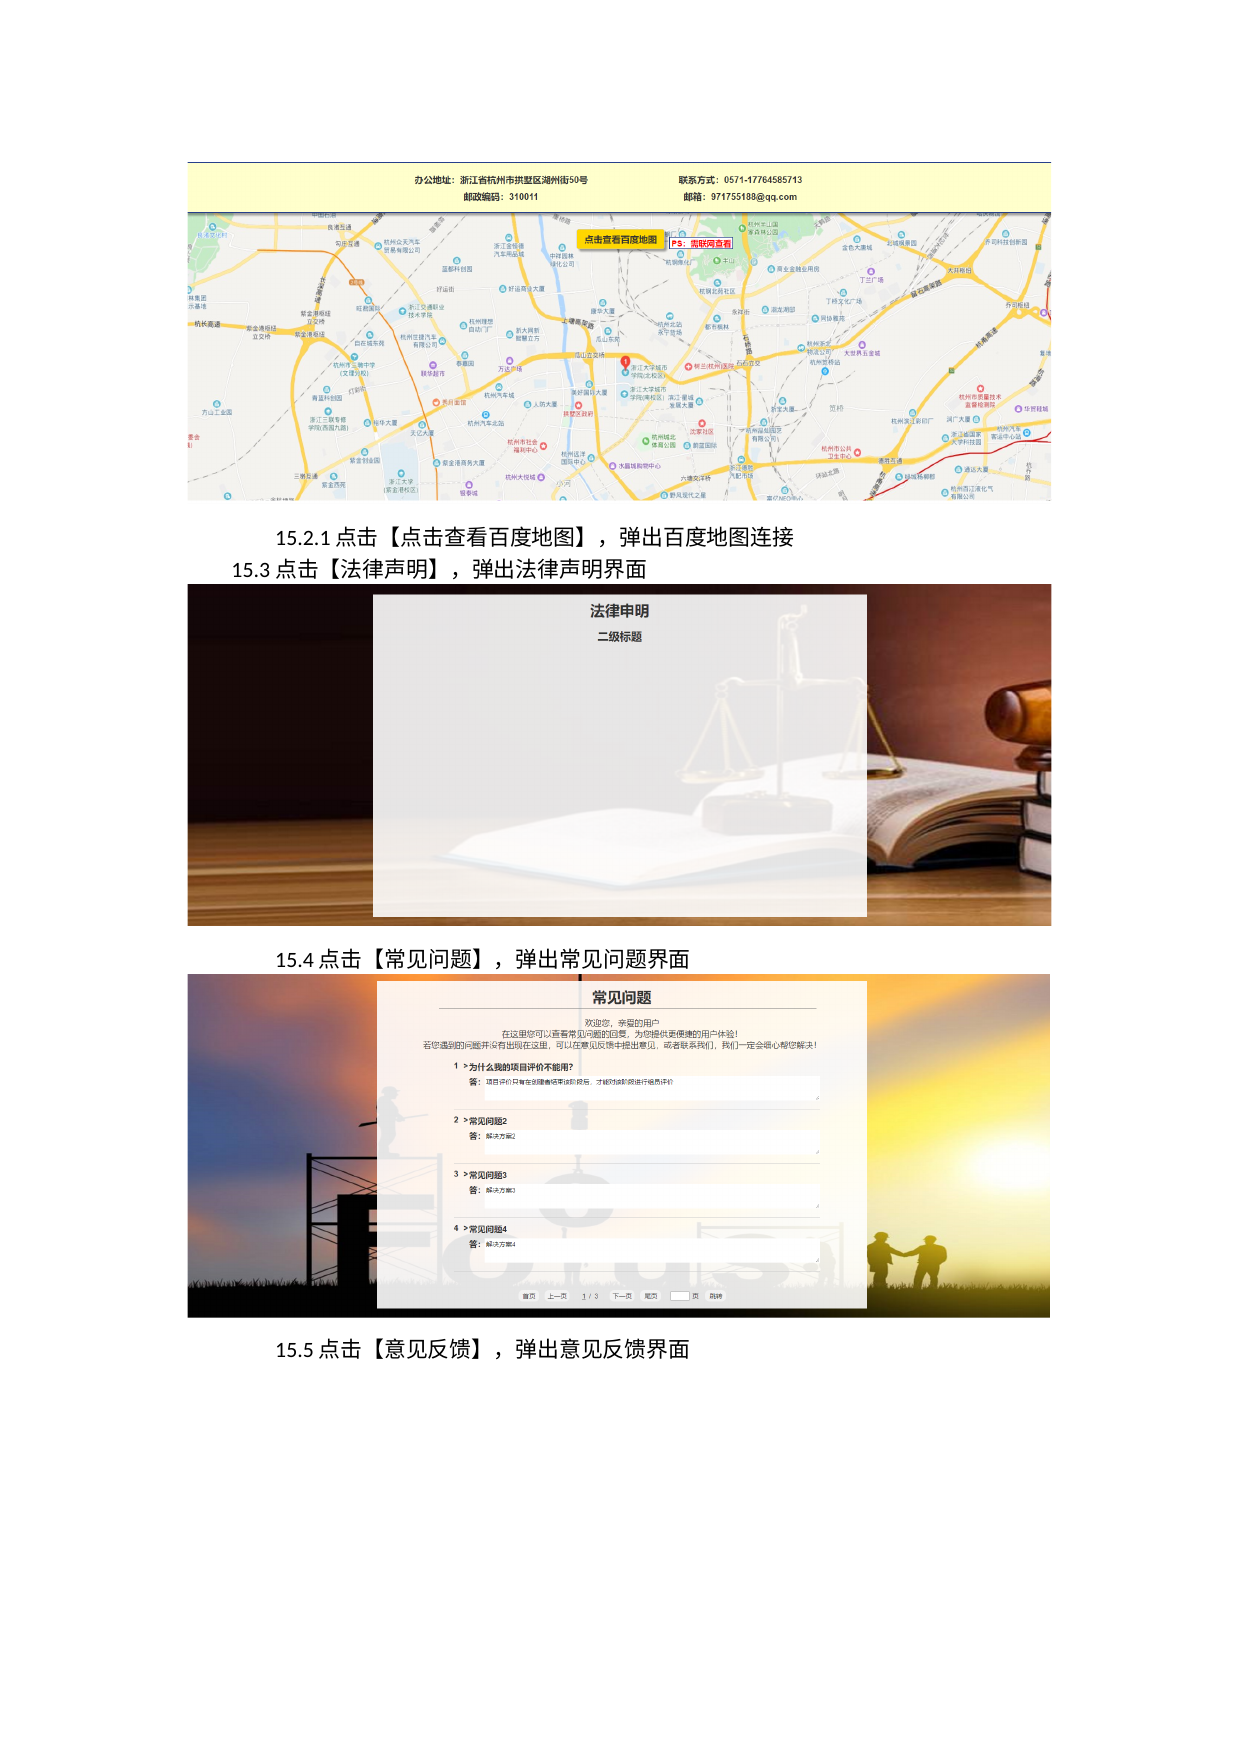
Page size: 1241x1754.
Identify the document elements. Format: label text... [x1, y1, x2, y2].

list 15.2.1点击【点击查看百度地图】，弹出百度地图连接 [231, 519, 1053, 552]
list 15.4 点击【常见问题】，弹出常见问题界面 [231, 942, 1053, 974]
picture [187, 162, 1052, 504]
picture [187, 584, 1052, 926]
picture [187, 974, 1050, 1318]
list 15.3 点击【法律声明】，弹出法律声明界面 [187, 552, 1053, 584]
list 15.5点击【意见反馈】，弹出意见反馈界面 [231, 1332, 1053, 1364]
